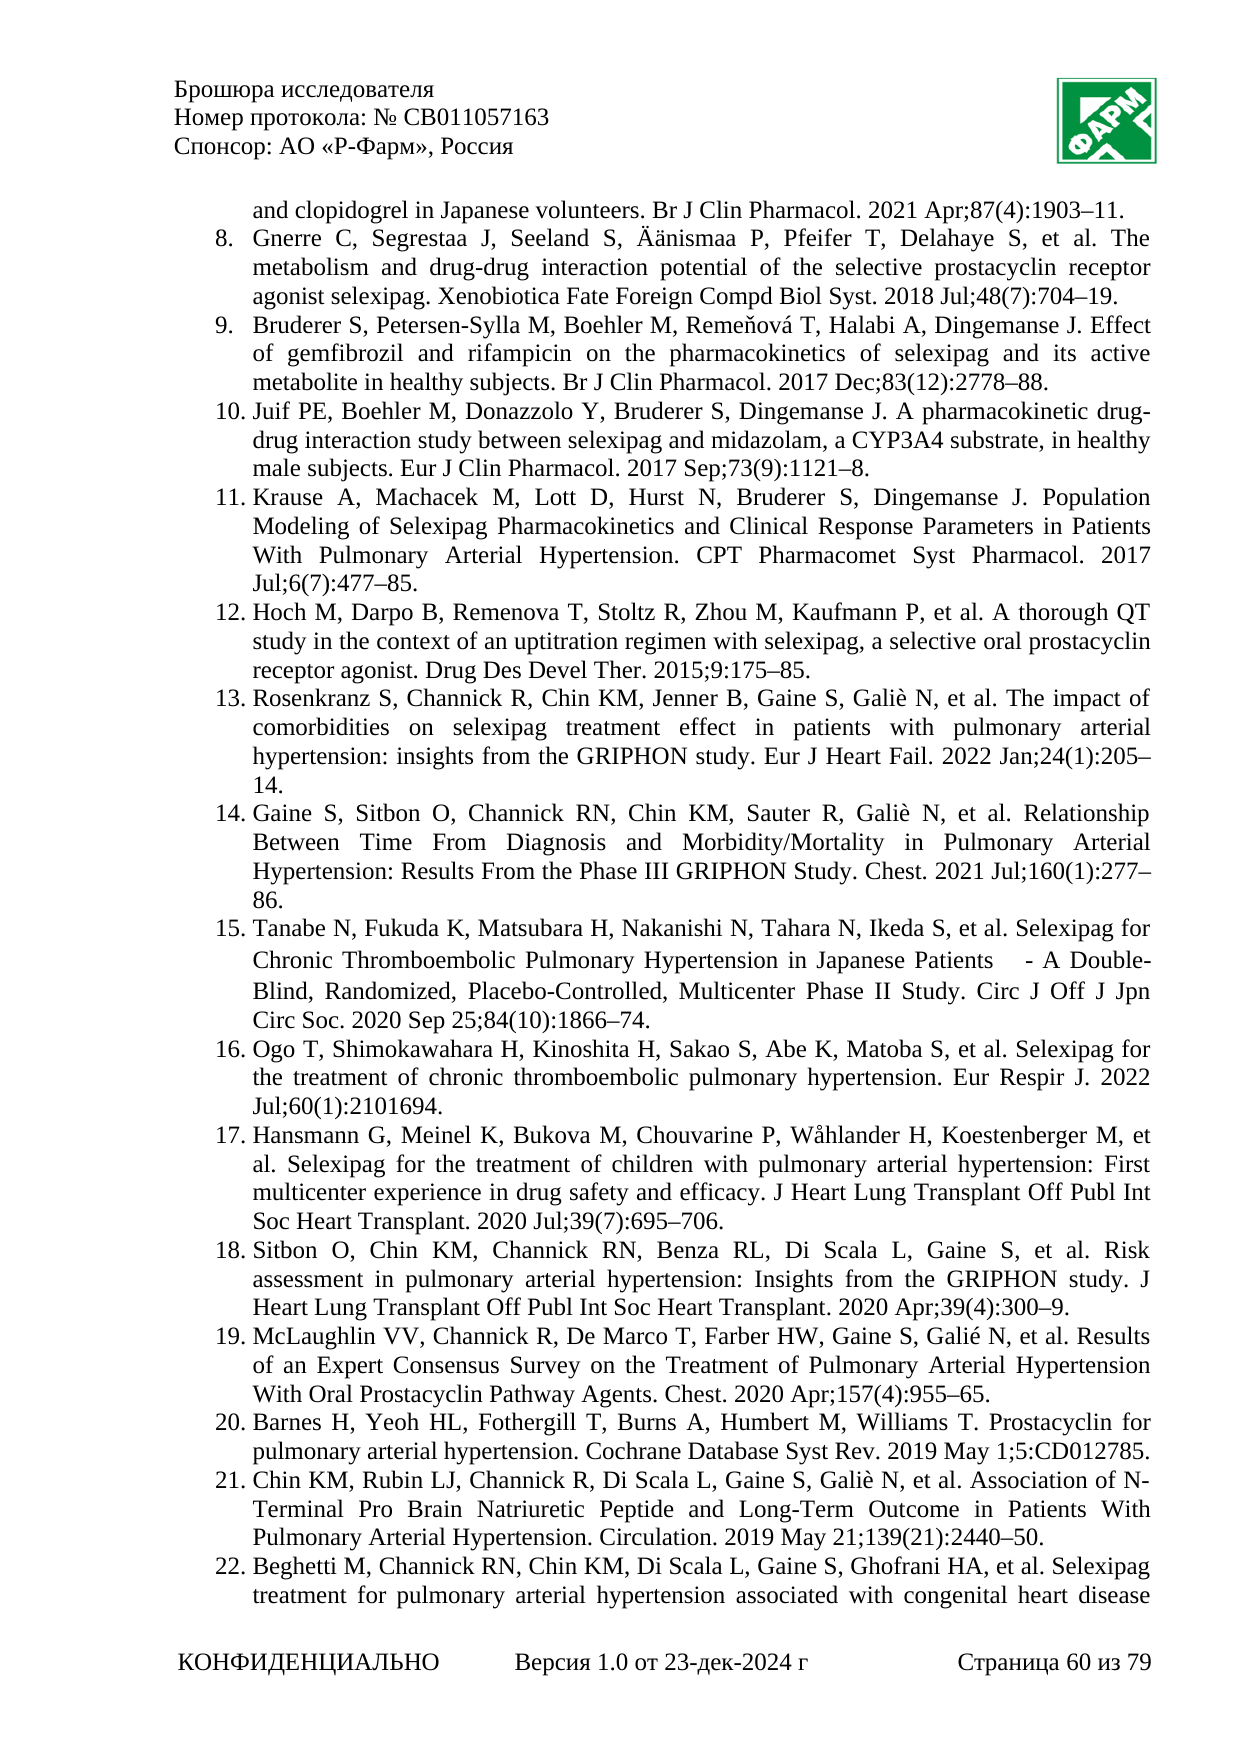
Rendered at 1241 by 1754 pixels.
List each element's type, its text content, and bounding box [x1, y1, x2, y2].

list Bruderer S, Petersen-Sylla M, Boehler M, Remeňová T, Halabi A, Dingemanse J. Effect of gemfibrozil and rifampicin on the pharmacokinetics of selexipag and its active metabolite in healthy subjects. Br J Clin Pharmacol. 2017 Dec;83(12):2778–88. [215, 310, 1152, 396]
list Chin KM, Rubin LJ, Channick R, Di Scala L, Gaine S, Galiè N, et al. Association of N-Terminal Pro Brain Natriuretic Peptide and Long-Term Outcome in Patients With Pulmonary Arterial Hypertension. Circulation. 2019 May 21;139(21):2440–50. [215, 1465, 1152, 1551]
list Ogo T, Shimokawahara H, Kinoshita H, Sakao S, Abe K, Matoba S, et al. Selexipag for the treatment of chronic thromboembolic pulmonary hypertension. Eur Respir J. 2022 Jul;60(1):2101694. [215, 1034, 1152, 1120]
list Barnes H, Yeoh HL, Fothergill T, Burns A, Humbert M, Williams T. Prostacyclin for pulmonary arterial hypertension. Cochrane Database Syst Rev. 2019 May 1;5:CD012785. [215, 1407, 1152, 1465]
picture [1052, 73, 1159, 166]
list McLaughlin VV, Channick R, De Marco T, Farber HW, Gaine S, Galié N, et al. Results of an Expert Consensus Survey on the Treatment of Pulmonary Arterial Hypertension With Oral Prostacyclin Pathway Agents. Chest. 2020 Apr;157(4):955–65. [215, 1321, 1152, 1407]
list Krause A, Machacek M, Lott D, Hurst N, Bruderer S, Dingemanse J. Population Modeling of Selexipag Pharmacokinetics and Clinical Response Parameters in Patients With Pulmonary Arterial Hypertension. CPT Pharmacomet Syst Pharmacol. 2017 Jul;6(7):477–85. [215, 482, 1152, 597]
list Juif PE, Boehler M, Donazzolo Y, Bruderer S, Dingemanse J. A pharmacokinetic drug-drug interaction study between selexipag and midazolam, a CYP3A4 substrate, in healthy male subjects. Eur J Clin Pharmacol. 2017 Sep;73(9):1121–8. [215, 396, 1152, 482]
list Tanabe N, Fukuda K, Matsubara H, Nakanishi N, Tahara N, Ikeda S, et al. Selexipag for Chronic Thromboembolic Pulmonary Hypertension in Japanese Patients - A Double-Blind, Randomized, Placebo-Controlled, Multicenter Phase II Study. Circ J Off J Jpn Circ Soc. 2020 Sep 25;84(10):1866–74. [215, 913, 1152, 1034]
list Gaine S, Sitbon O, Channick RN, Chin KM, Sauter R, Galiè N, et al. Relationship Between Time From Diagnosis and Morbidity/Mortality in Pulmonary Arterial Hypertension: Results From the Phase III GRIPHON Study. Chest. 2021 Jul;160(1):277–86. [215, 798, 1152, 913]
list Gnerre C, Segrestaa J, Seeland S, Äänismaa P, Pfeifer T, Delahaye S, et al. The metabolism and drug-drug interaction potential of the selective prostacyclin receptor agonist selexipag. Xenobiotica Fate Foreign Compd Biol Syst. 2018 Jul;48(7):704–19. [215, 223, 1152, 310]
list Hansmann G, Meinel K, Bukova M, Chouvarine P, Wåhlander H, Koestenberger M, et al. Selexipag for the treatment of children with pulmonary arterial hypertension: First multicenter experience in drug safety and efficacy. J Heart Lung Transplant Off Publ Int Soc Heart Transplant. 2020 Jul;39(7):695–706. [215, 1120, 1152, 1235]
list Hoch M, Darpo B, Remenova T, Stoltz R, Zhou M, Kaufmann P, et al. A thorough QT study in the context of an uptitration regimen with selexipag, a selective oral prostacyclin receptor agonist. Drug Des Devel Ther. 2015;9:175–85. [215, 597, 1152, 683]
list Rosenkranz S, Channick R, Chin KM, Jenner B, Gaine S, Galiè N, et al. The impact of comorbidities on selexipag treatment effect in patients with pulmonary arterial hypertension: insights from the GRIPHON study. Eur J Heart Fail. 2022 Jan;24(1):205–14. [215, 683, 1152, 798]
list Sitbon O, Chin KM, Channick RN, Benza RL, Di Scala L, Gaine S, et al. Risk assessment in pulmonary arterial hypertension: Insights from the GRIPHON study. J Heart Lung Transplant Off Publ Int Soc Heart Transplant. 2020 Apr;39(4):300–9. [215, 1235, 1152, 1321]
